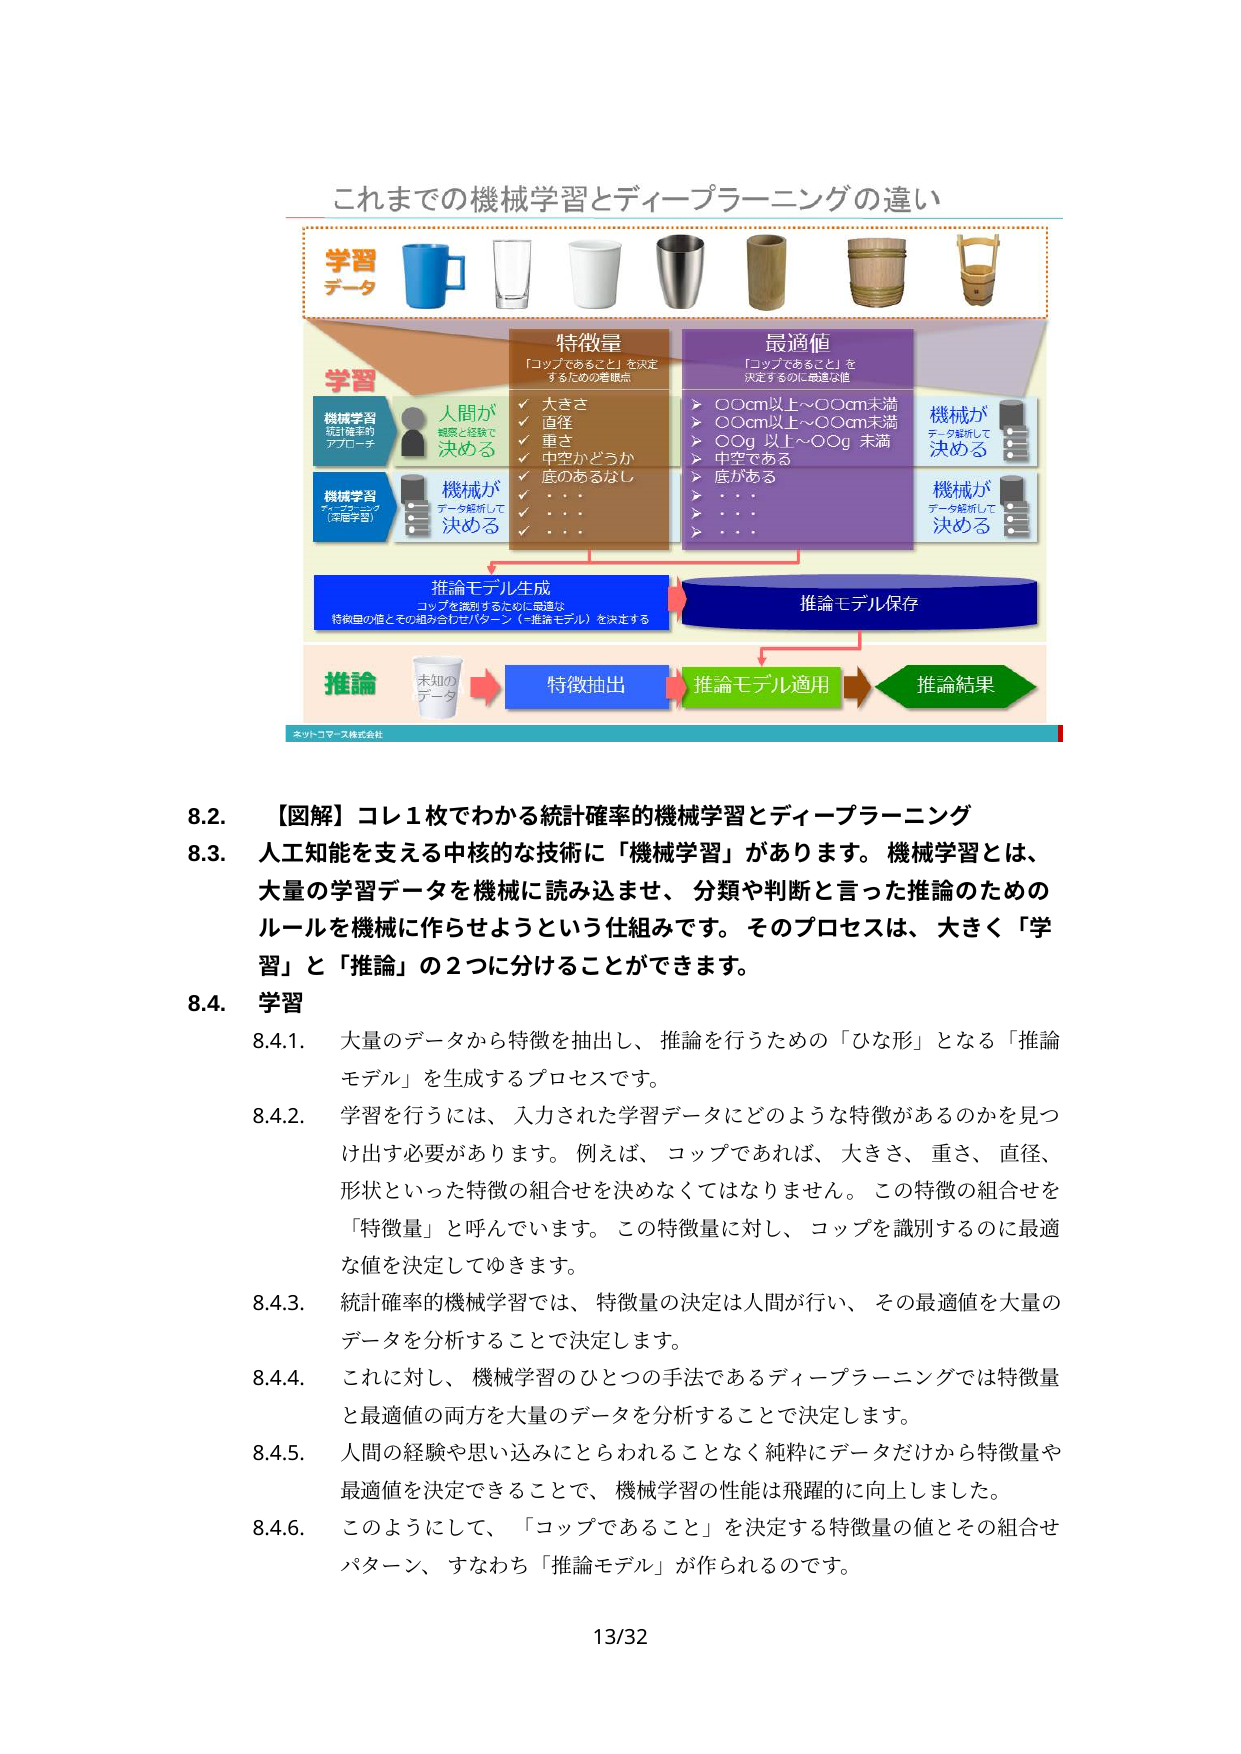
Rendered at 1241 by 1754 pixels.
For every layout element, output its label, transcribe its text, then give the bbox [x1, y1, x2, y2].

list 統計確率的機械学習では、 特徴量の決定は人間が行い、 その最適値を大量のデータを分析することで決定します。 [252, 1283, 1063, 1358]
list 学習を行うには、 入力された学習データにどのような特徴があるのかを見つけ出す必要があります。 例えば、 コップであれば、 大きさ、 重さ、 直径、 形状といった特徴の組合せを決めなくてはなりません。 この特徴の組合せを「特徴量」と呼んでいます。 この特徴量に対し、 コップを識別するのに最適な値を決定してゆきます。 [252, 1096, 1063, 1283]
subtitle 【図解】コレ１枚でわかる統計確率的機械学習とディープラーニング [188, 796, 1053, 833]
list これに対し、 機械学習のひとつの手法であるディープラーニングでは特徴量と最適値の両方を大量のデータを分析することで決定します。 [252, 1358, 1063, 1433]
list このようにして、 「コップであること」を決定する特徴量の値とその組合せパターン、 すなわち「推論モデル」が作られるのです。 [252, 1508, 1063, 1583]
picture [285, 158, 1063, 742]
list 大量のデータから特徴を抽出し、 推論を行うための「ひな形」となる「推論モデル」を生成するプロセスです。 [252, 1021, 1063, 1096]
list 人間の経験や思い込みにとらわれることなく純粋にデータだけから特徴量や最適値を決定できることで、 機械学習の性能は飛躍的に向上しました。 [252, 1433, 1063, 1508]
subtitle 学習 [188, 983, 1053, 1021]
subtitle 人工知能を支える中核的な技術に「機械学習」があります。 機械学習とは、 大量の学習データを機械に読み込ませ、 分類や判断と言った推論のためのルールを機械に作らせようという仕組みです。 そのプロセスは、 大きく「学習」と「推論」の２つに分けることができます。 [188, 833, 1053, 983]
